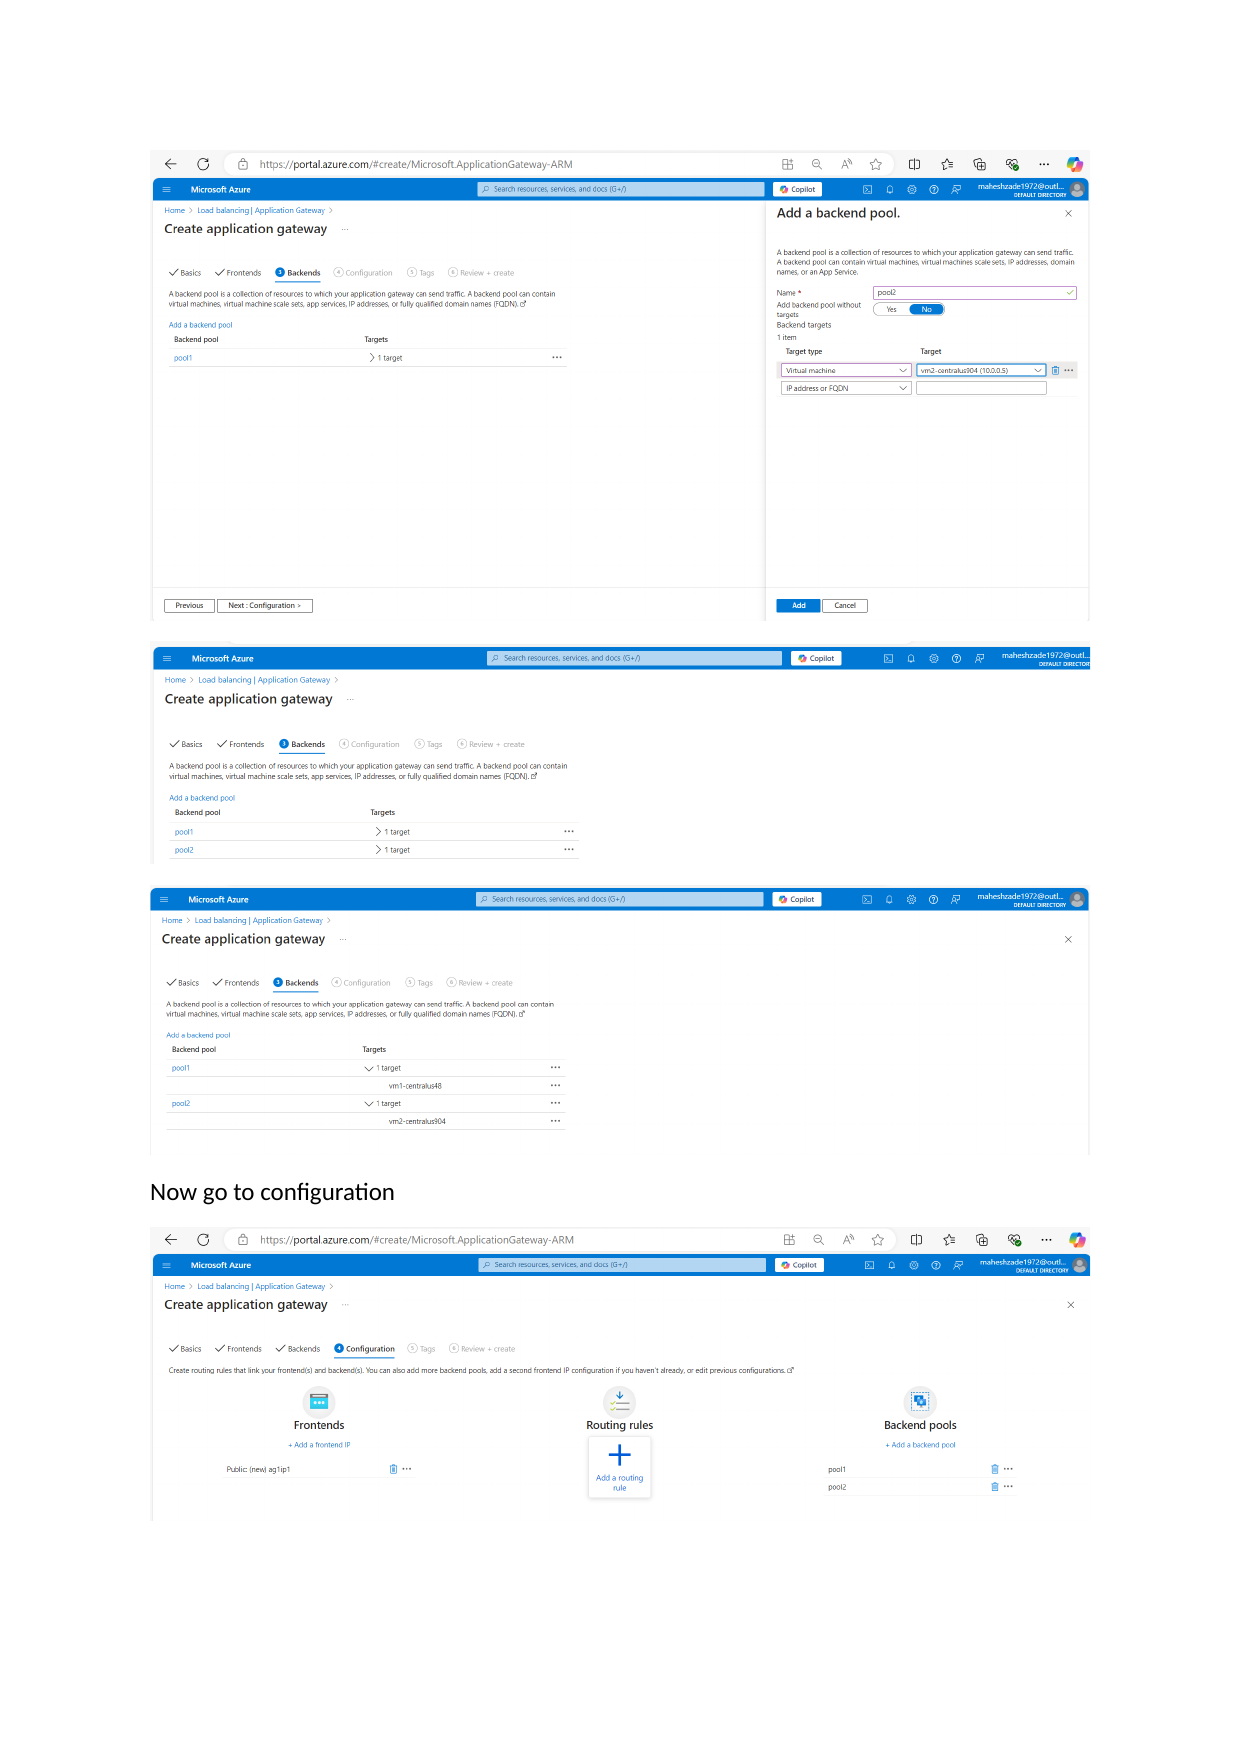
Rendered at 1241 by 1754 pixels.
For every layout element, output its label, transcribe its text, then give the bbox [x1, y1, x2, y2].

picture [150, 150, 1091, 621]
text Now go to configuration [150, 1176, 1090, 1206]
picture [150, 1227, 1091, 1521]
picture [150, 885, 1091, 1155]
picture [150, 641, 1091, 864]
